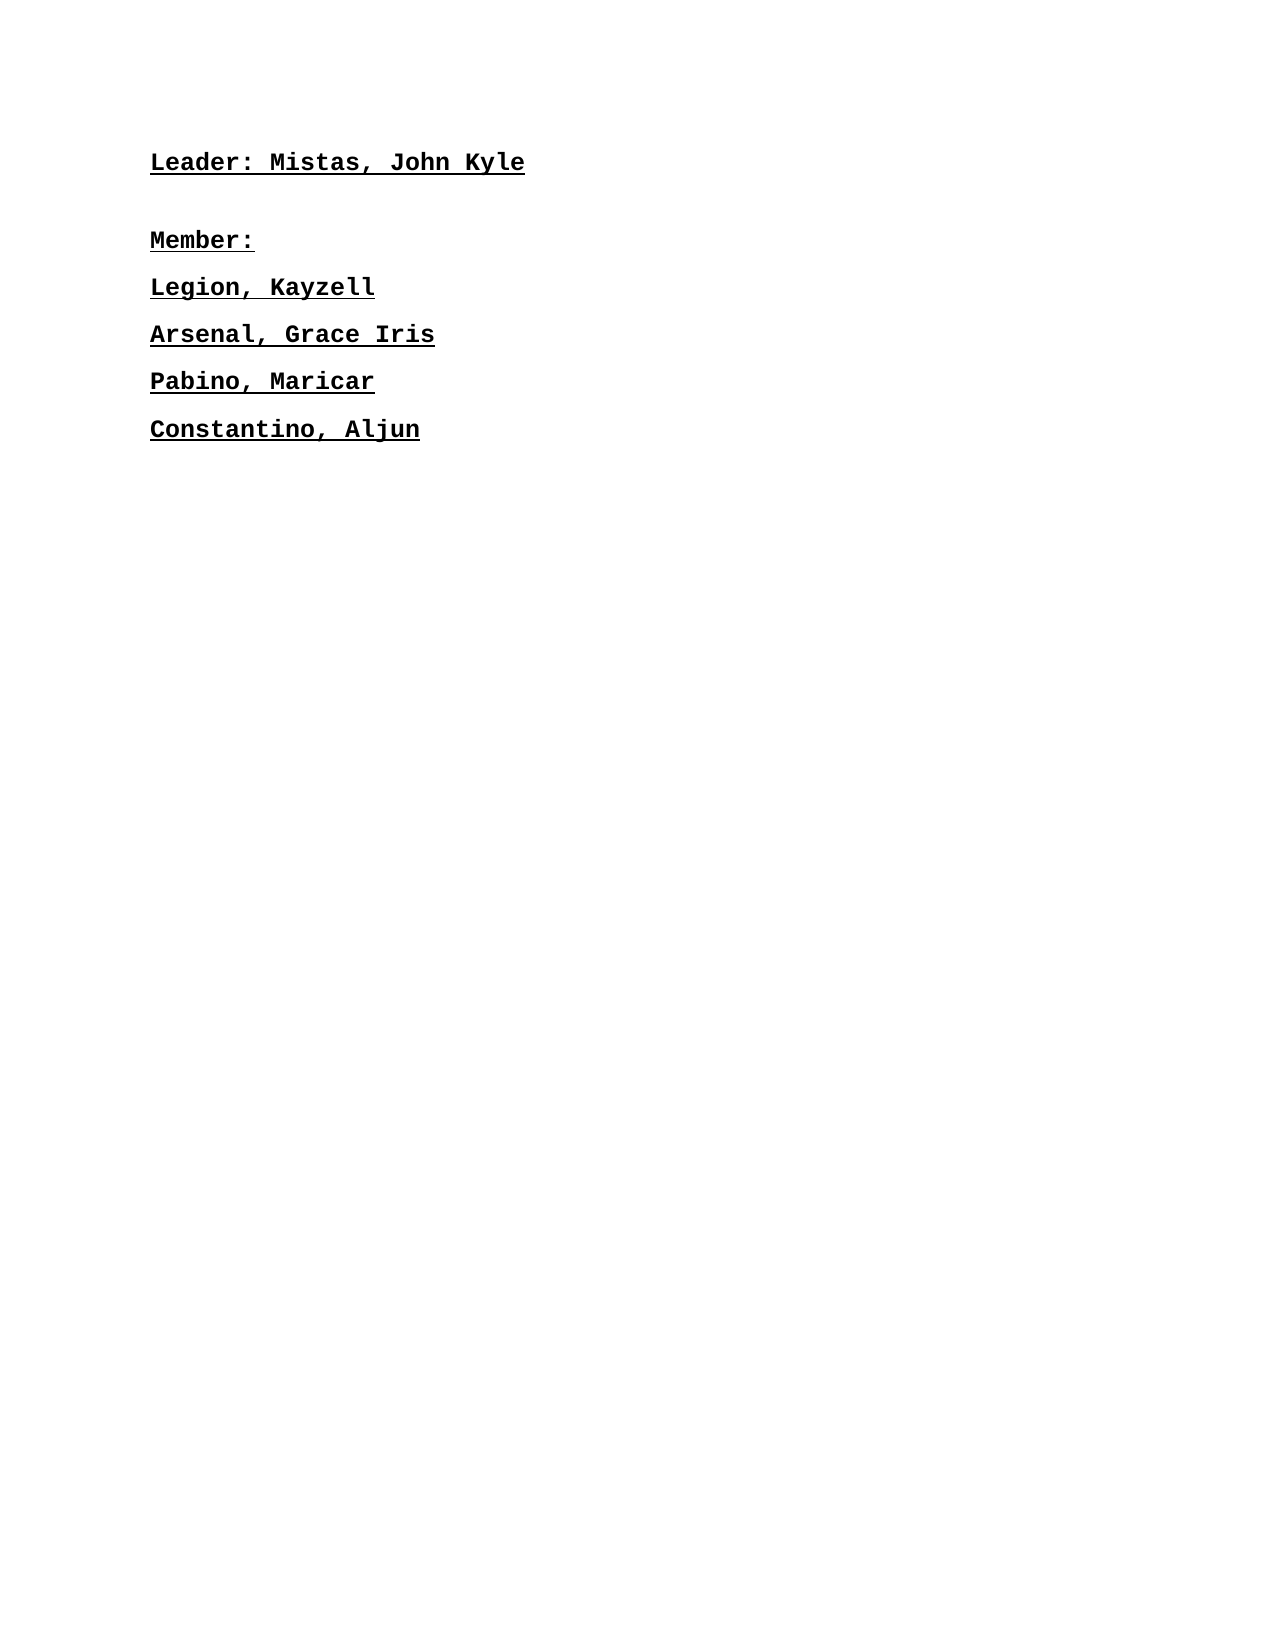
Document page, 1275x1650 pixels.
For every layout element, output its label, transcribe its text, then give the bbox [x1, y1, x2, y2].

text Leader: Mistas, John Kyle [150, 150, 1125, 208]
text Constantino, Aljun [150, 416, 1125, 444]
text Legion, Kayzell [150, 274, 1125, 303]
text Arsenal, Grace Iris [150, 322, 1125, 350]
text Member: [150, 227, 1125, 256]
text Pabino, Maricar [150, 369, 1125, 397]
